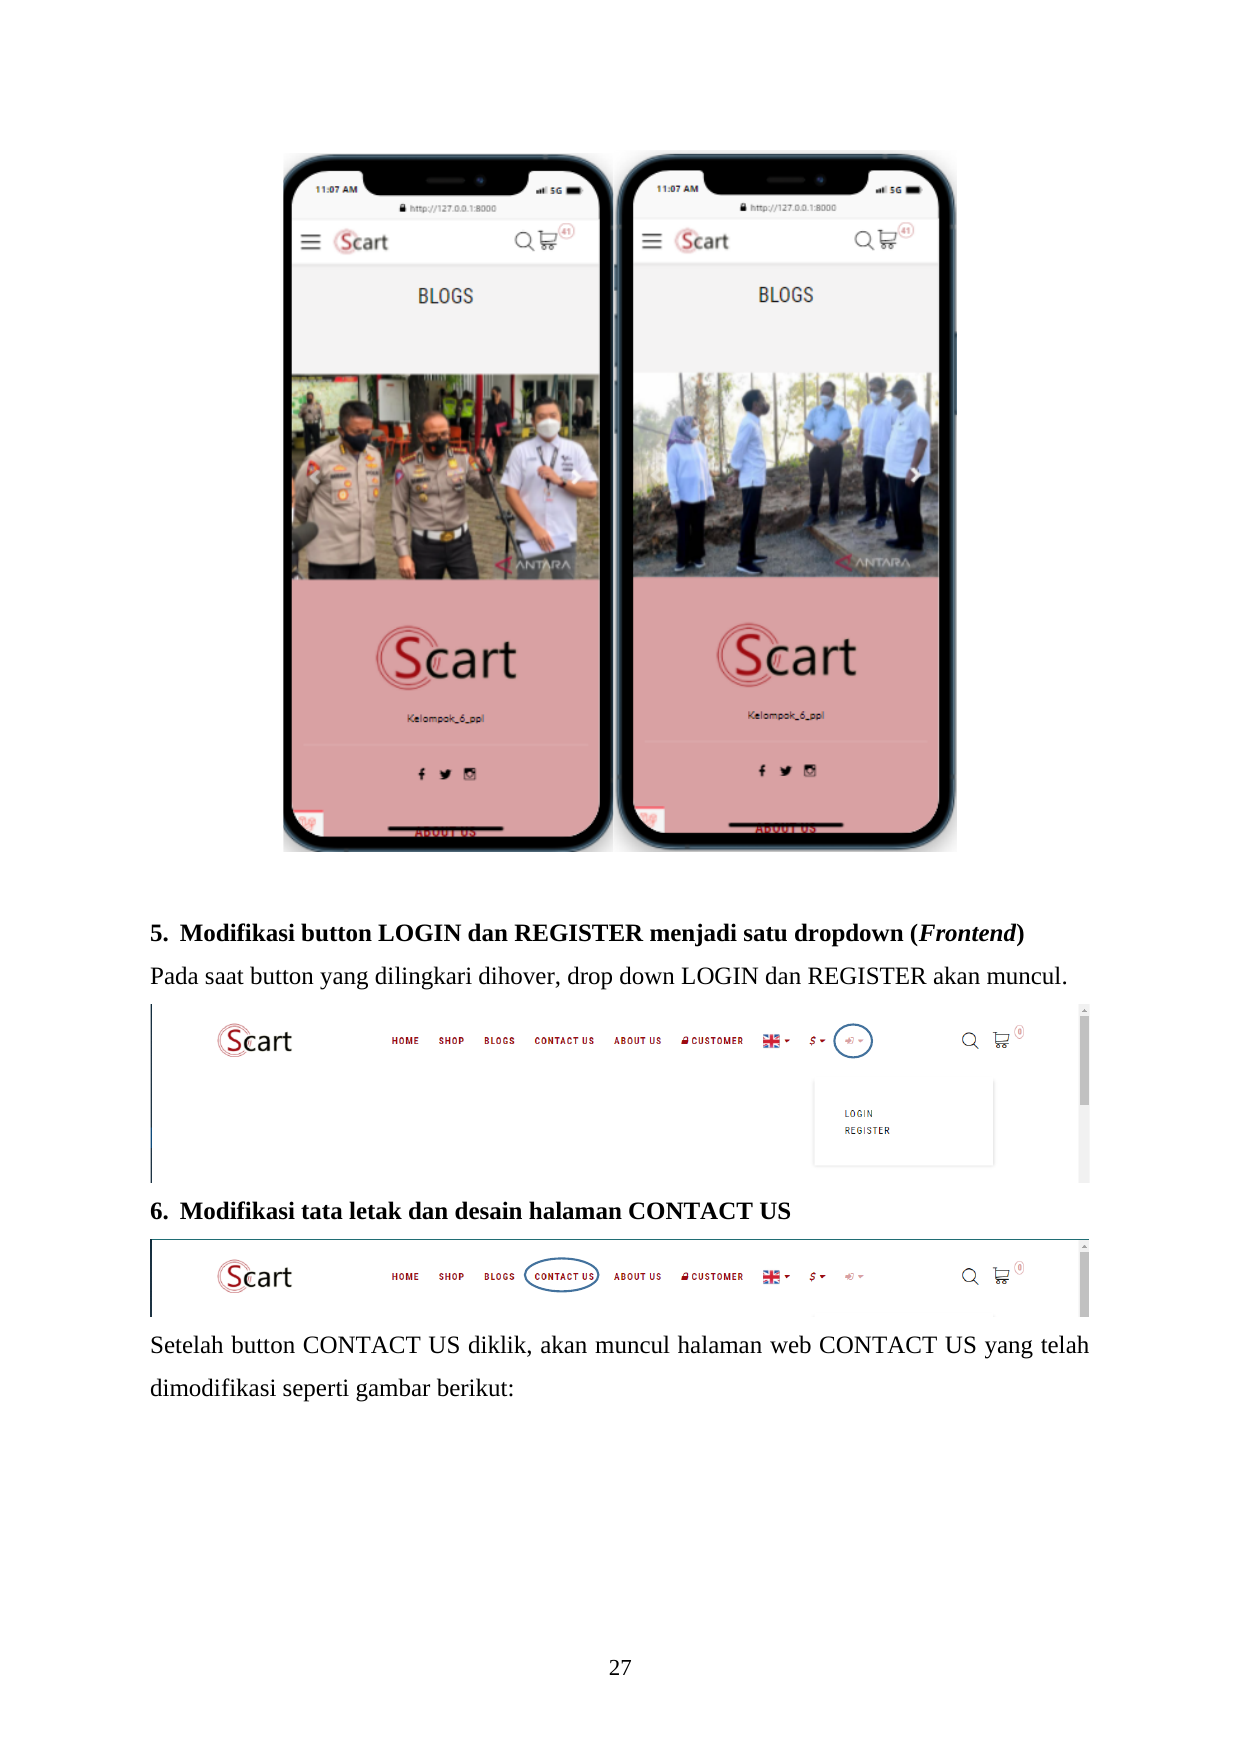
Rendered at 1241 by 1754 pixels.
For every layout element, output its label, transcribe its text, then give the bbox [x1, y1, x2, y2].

picture [150, 1004, 1090, 1183]
picture [283, 150, 957, 852]
text Pada saat button yang dilingkari dihover, drop down LOGIN dan REGISTER akan muncul. [150, 961, 1090, 990]
text Setelah button CONTACT US diklik, akan muncul halaman web CONTACT US yang telah dimodifikasi seperti gambar berikut: [150, 1330, 1090, 1402]
subtitle Modifikasi button LOGIN dan REGISTER menjadi satu dropdown (Frontend) [150, 918, 1090, 947]
picture [150, 1239, 1089, 1317]
subtitle Modifikasi tata letak dan desain halaman CONTACT US [150, 1196, 1090, 1225]
